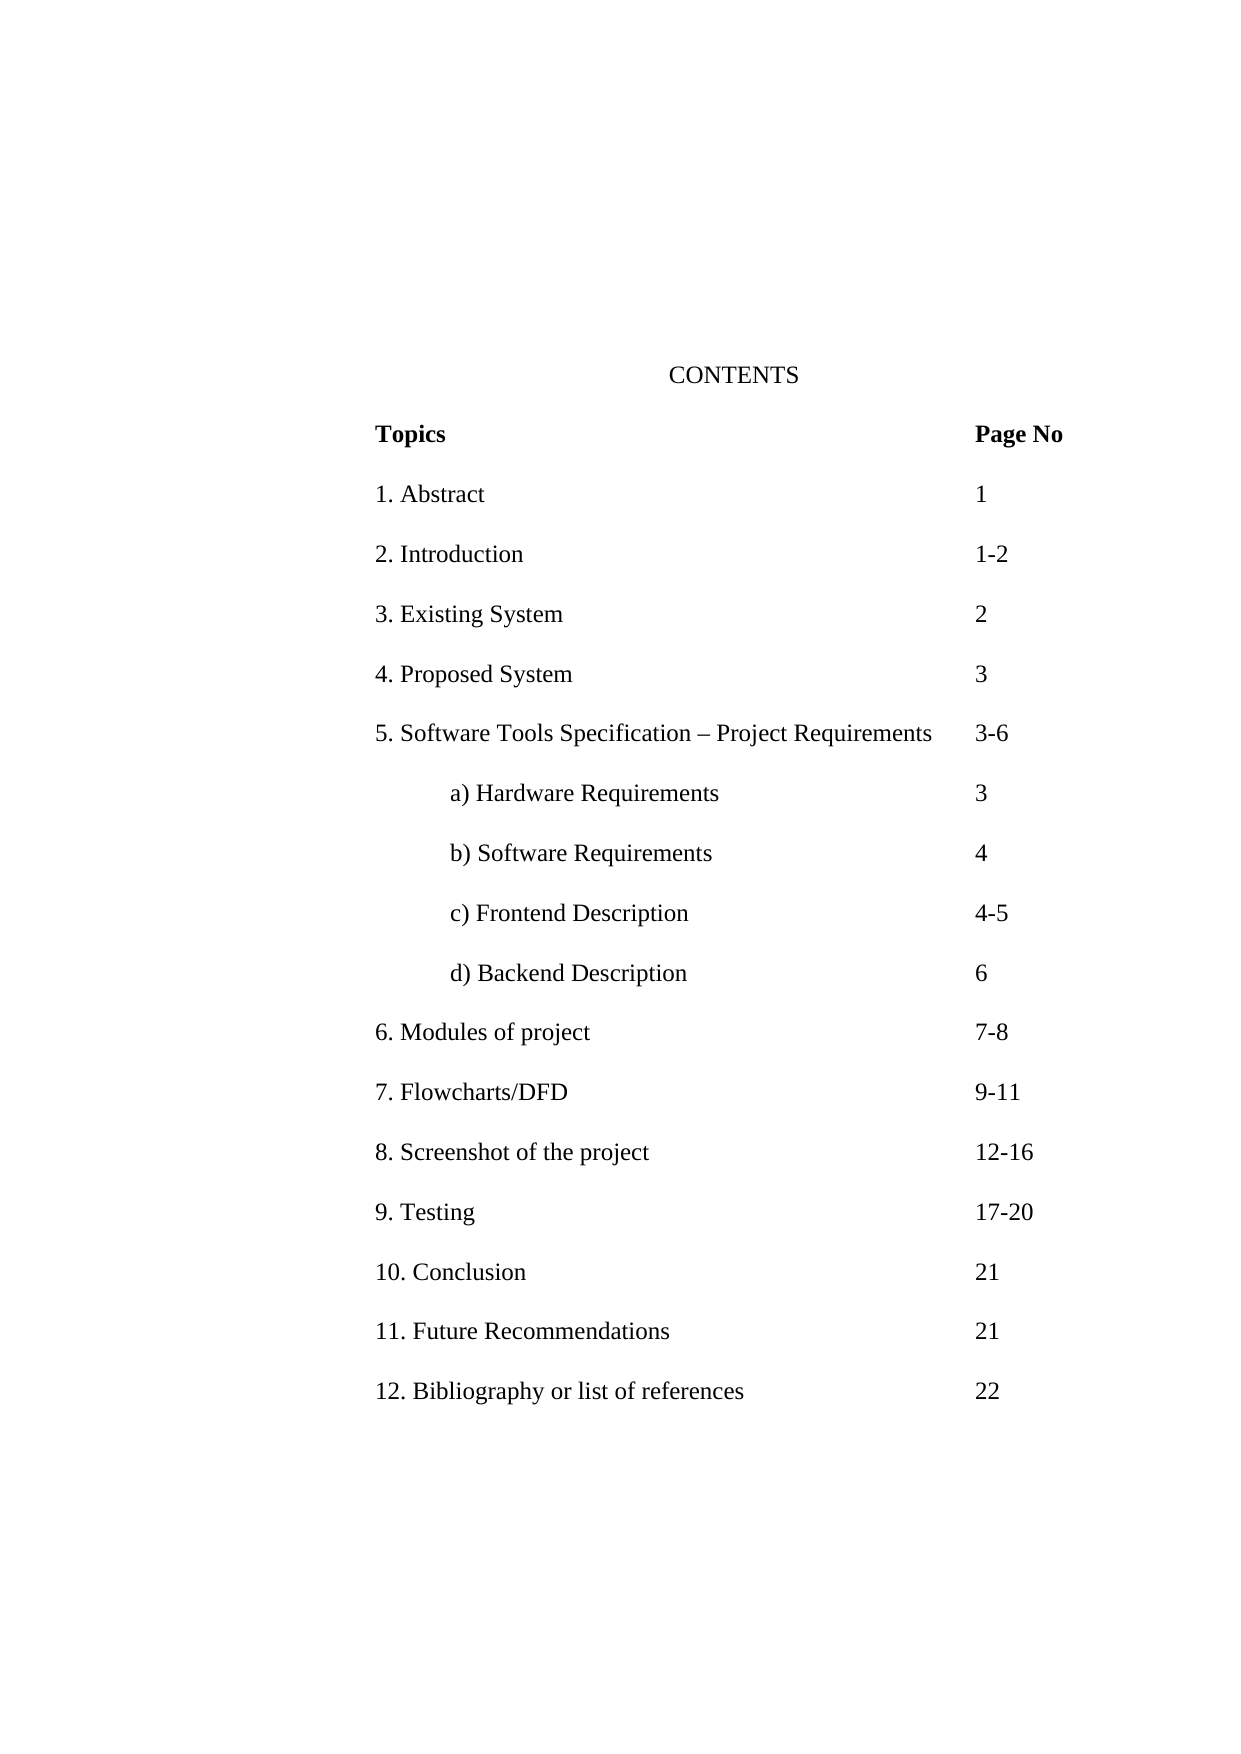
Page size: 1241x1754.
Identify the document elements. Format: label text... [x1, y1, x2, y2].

text 1. Abstract 1 [375, 479, 1090, 508]
text 8. Screenshot of the project 12-16 [375, 1137, 1090, 1166]
text d) Backend Description 6 [375, 958, 1090, 986]
text 5. Software Tools Specification – Project Requirements 3-6 [375, 718, 1090, 747]
text 10. Conclusion 21 [375, 1257, 1090, 1285]
text Topics Page No [375, 419, 1090, 448]
text c) Frontend Description 4-5 [375, 898, 1090, 927]
text 3. Existing System 2 [375, 599, 1090, 628]
text 2. Introduction 1-2 [375, 539, 1090, 568]
text CONTENTS [375, 360, 1090, 388]
text 4. Proposed System 3 [375, 659, 1090, 687]
text a) Hardware Requirements 3 [375, 778, 1090, 807]
text 7. Flowcharts/DFD 9-11 [375, 1077, 1090, 1106]
text 9. Testing 17-20 [375, 1197, 1090, 1226]
text 12. Bibliography or list of references 22 [375, 1376, 1090, 1405]
text 6. Modules of project 7-8 [375, 1017, 1090, 1046]
text b) Software Requirements 4 [375, 838, 1090, 867]
text 11. Future Recommendations 21 [375, 1316, 1090, 1345]
